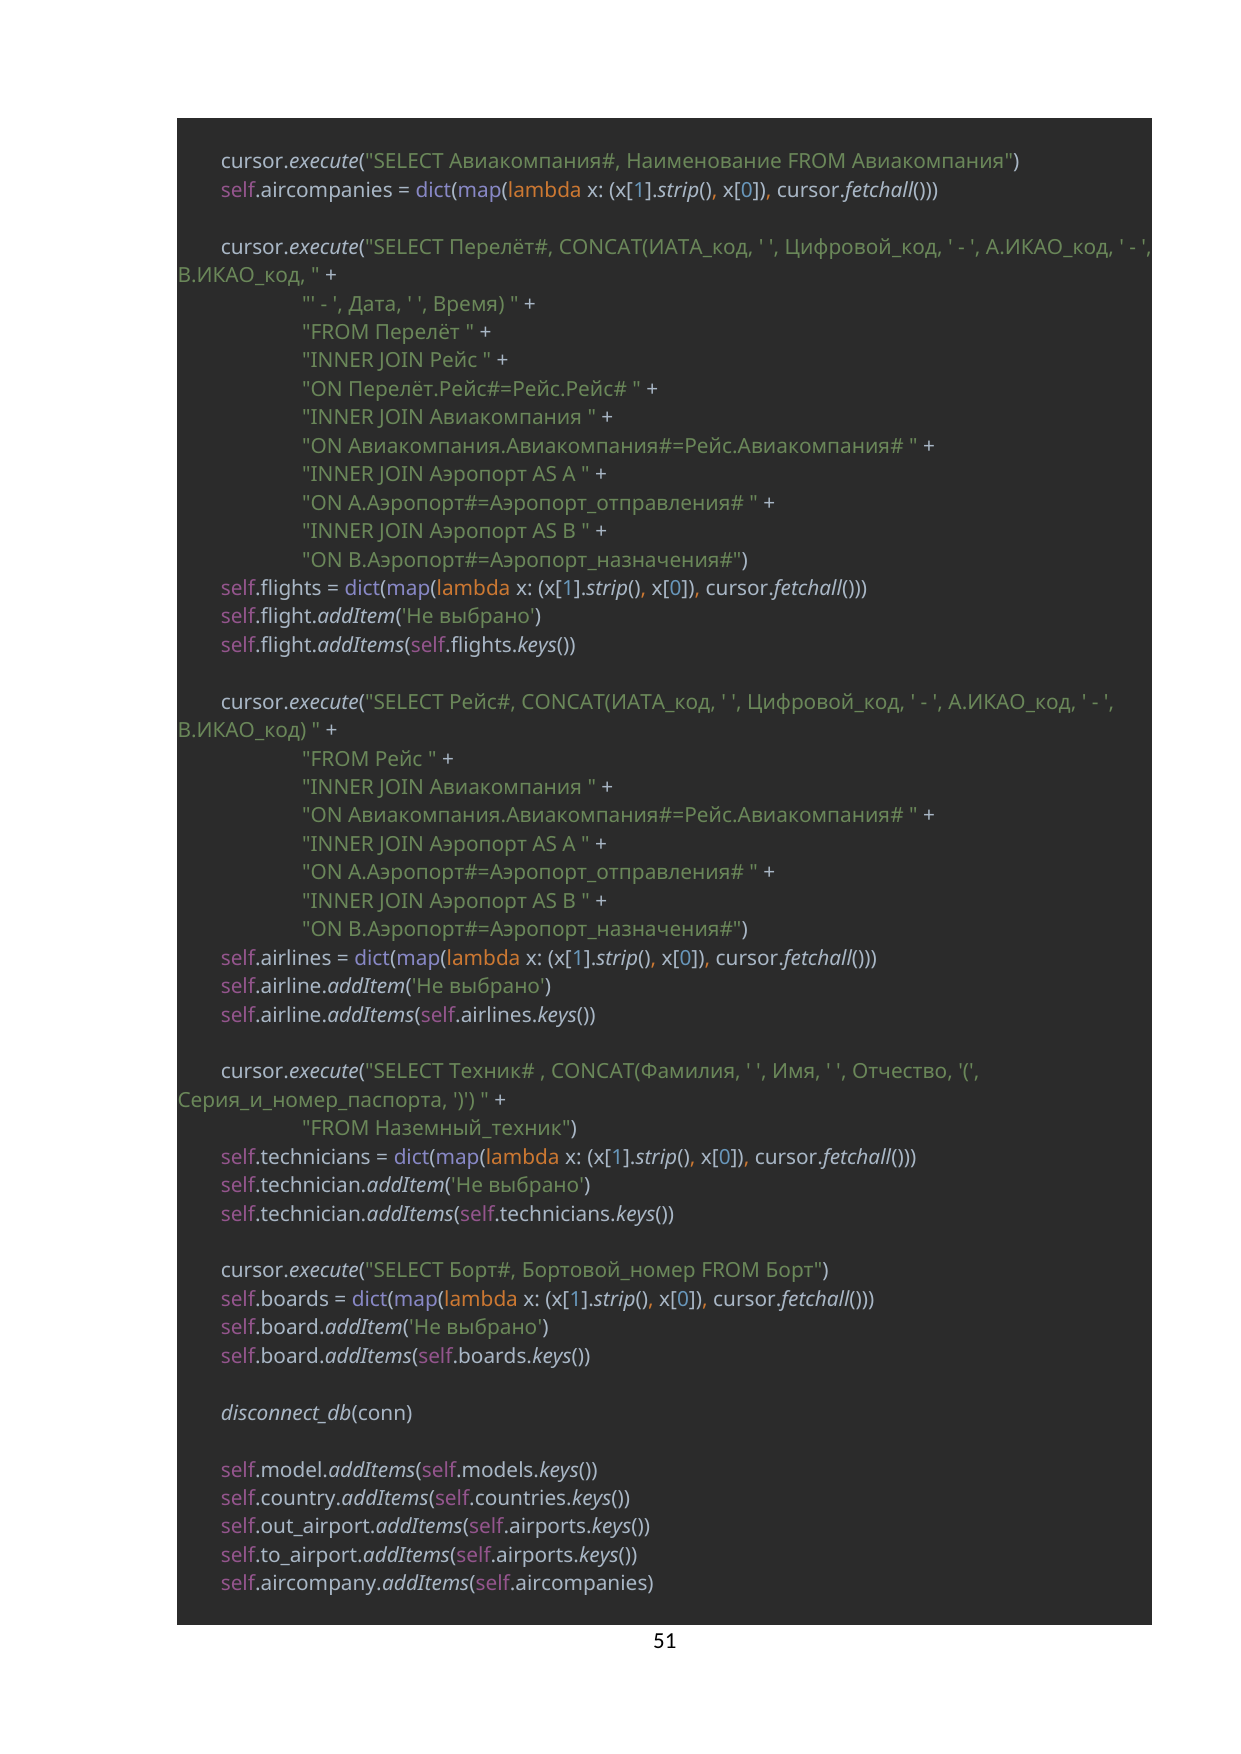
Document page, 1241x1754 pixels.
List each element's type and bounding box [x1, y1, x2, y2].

text [177, 118, 1152, 1625]
